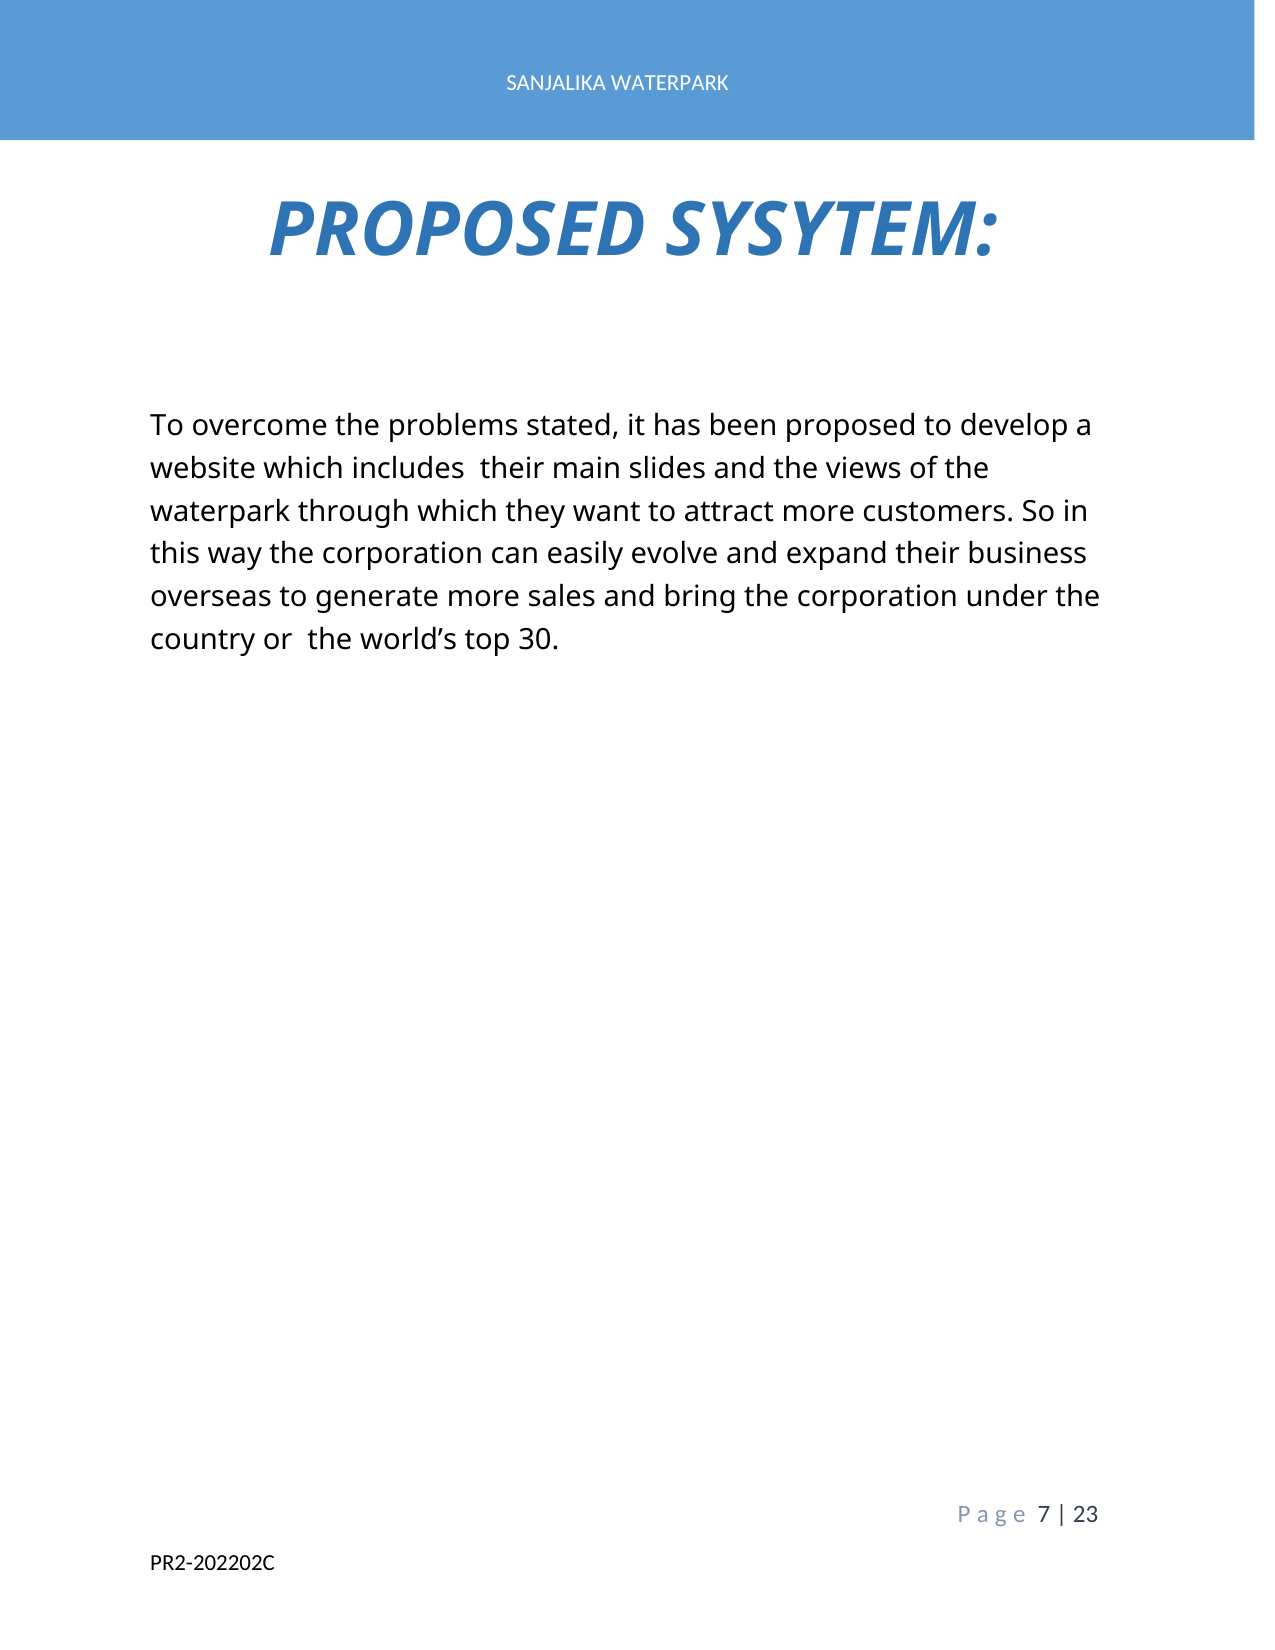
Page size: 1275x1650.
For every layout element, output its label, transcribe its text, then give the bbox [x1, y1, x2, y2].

subtitle PROPOSED SYSYTEM: [150, 175, 1125, 277]
text To overcome the problems stated, it has been proposed to develop a website which includes their main slides and the views of the waterpark through which they want to attract more customers. So in this way the corporation can easily evolve and expand their business overseas to generate more sales and bring the corporation under the country or the world’s top 30. [150, 404, 1125, 658]
